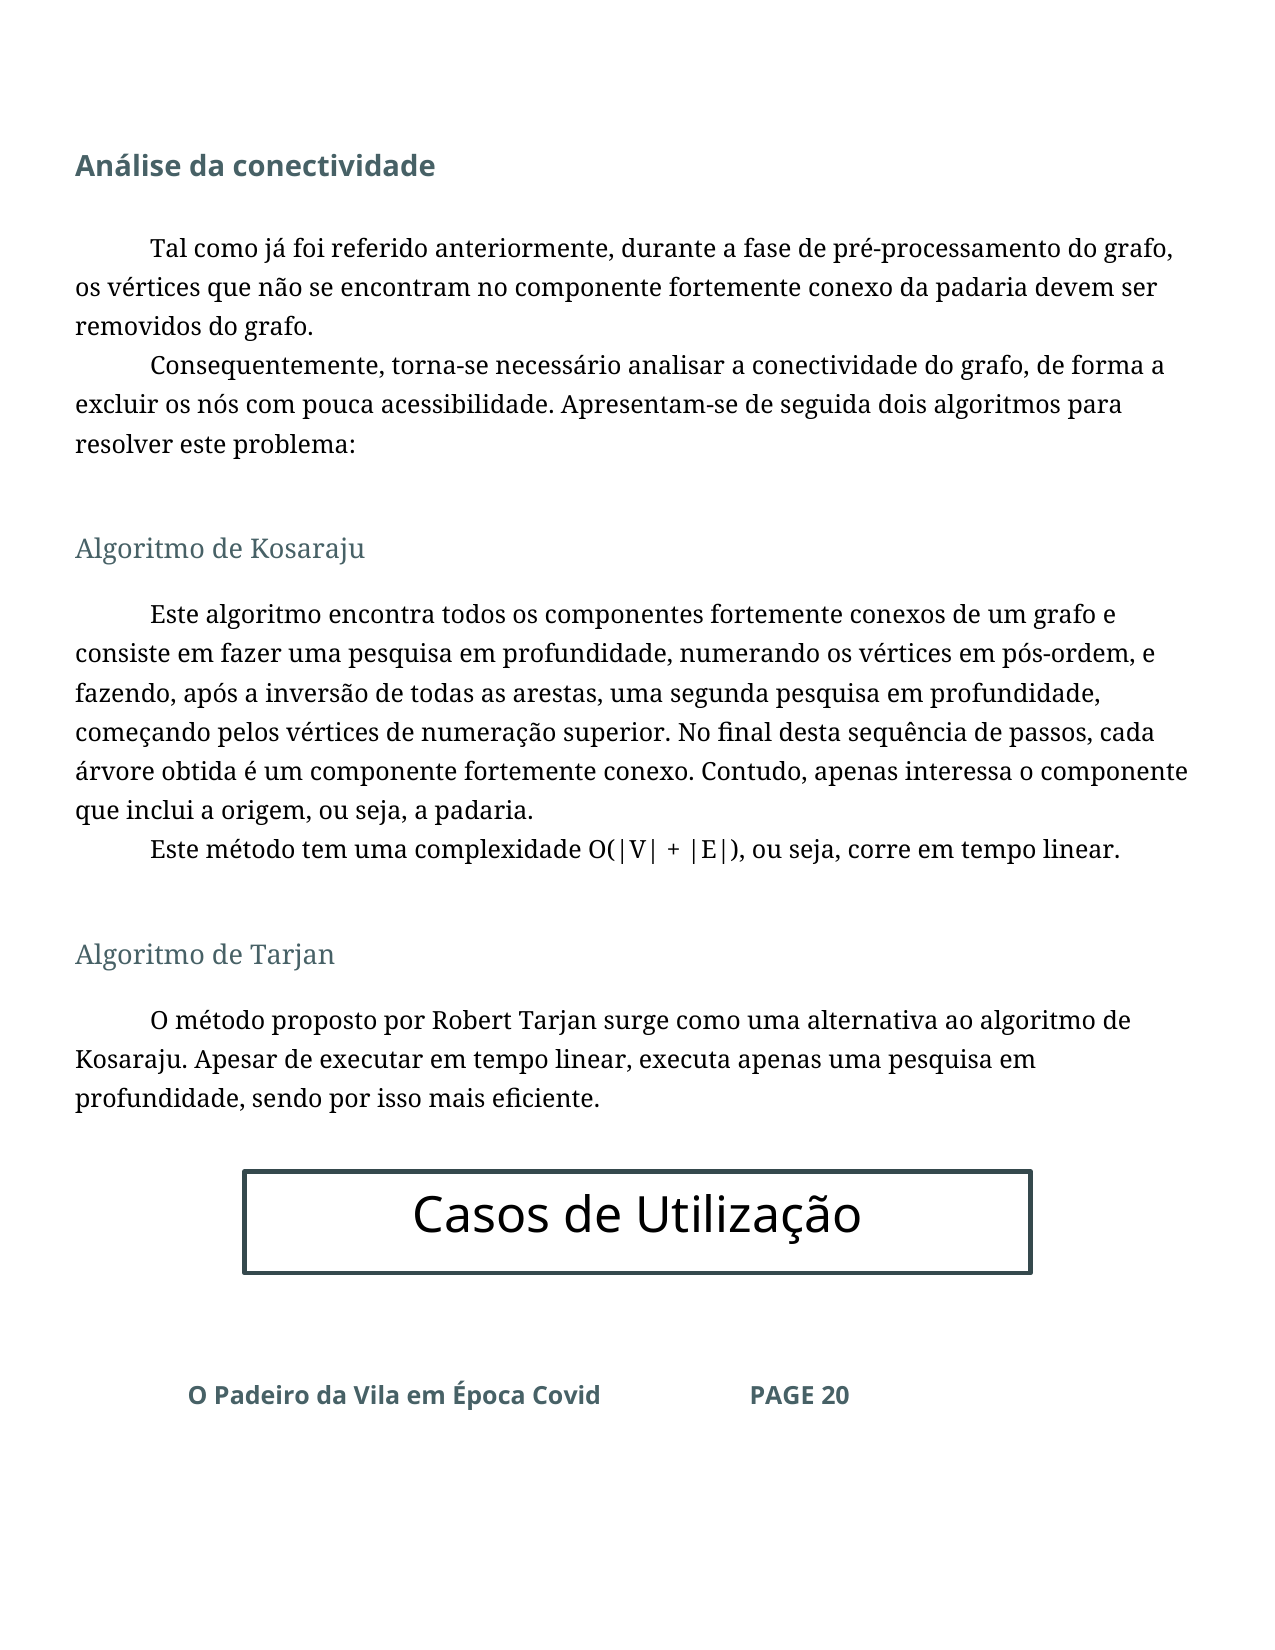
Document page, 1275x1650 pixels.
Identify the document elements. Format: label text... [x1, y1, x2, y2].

subtitle Algoritmo de Kosaraju [75, 529, 1200, 566]
subtitle Análise da conectividade [75, 146, 1200, 185]
text O método proposto por Robert Tarjan surge como uma alternativa ao algoritmo de Kosaraju. Apesar de executar em tempo linear, executa apenas uma pesquisa em profundidade, sendo por isso mais eficiente. [75, 1003, 1200, 1115]
subtitle Algoritmo de Tarjan [75, 935, 1200, 972]
text Tal como já foi referido anteriormente, durante a fase de pré-processamento do grafo, os vértices que não se encontram no componente fortemente conexo da padaria devem ser removidos do grafo. [75, 230, 1200, 343]
text Consequentemente, torna-se necessário analisar a conectividade do grafo, de forma a excluir os nós com pouca acessibilidade. Apresentam-se de seguida dois algoritmos para resolver este problema: [75, 348, 1200, 460]
text Este método tem uma complexidade O(|V| + |E|), ou seja, corre em tempo linear. [75, 832, 1200, 866]
text Este algoritmo encontra todos os componentes fortemente conexos de um grafo e consiste em fazer uma pesquisa em profundidade, numerando os vértices em pós-ordem, e fazendo, após a inversão de todas as arestas, uma segunda pesquisa em profundidade, começando pelos vértices de numeração superior. No final desta sequência de passos, cada árvore obtida é um componente fortemente conexo. Contudo, apenas interessa o componente que inclui a origem, ou seja, a padaria. [75, 597, 1200, 827]
